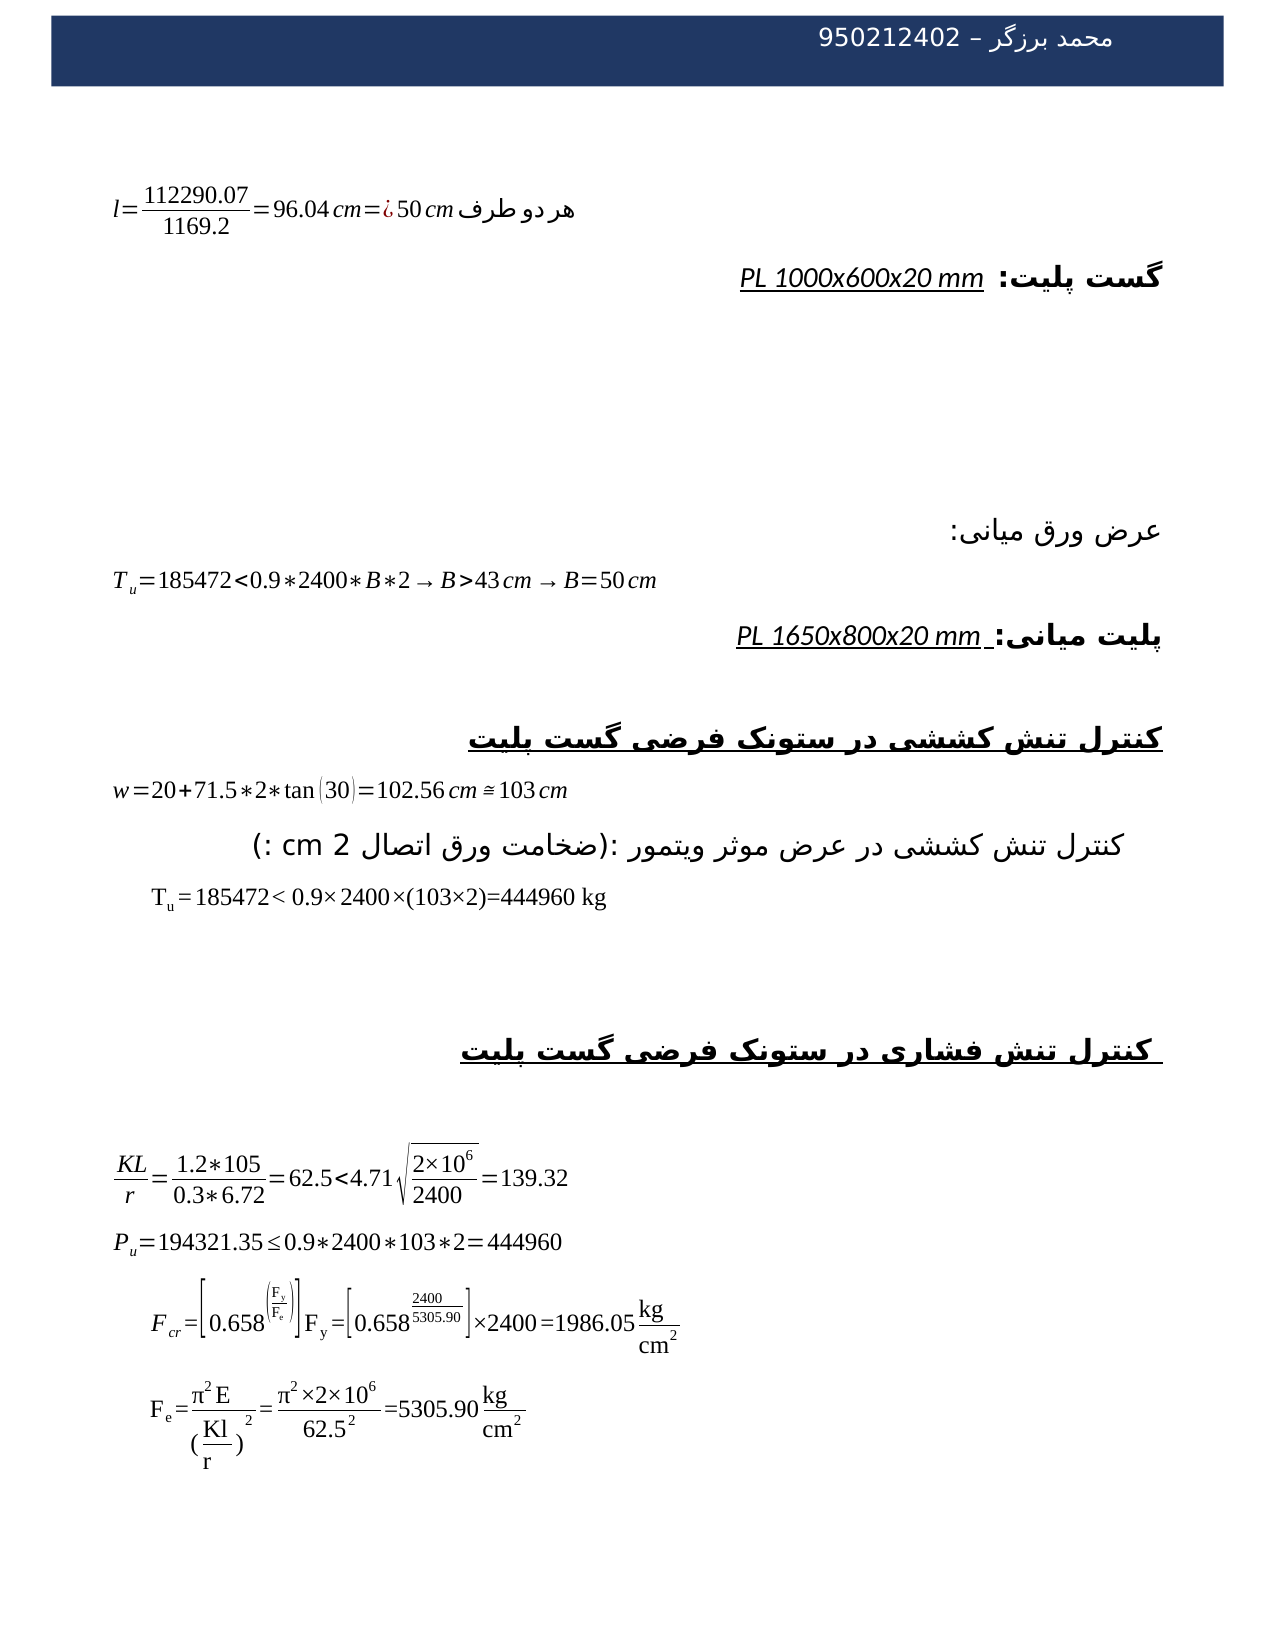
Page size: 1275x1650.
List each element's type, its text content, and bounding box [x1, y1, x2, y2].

text پلیت میانی: PL 1650x800x20 mm [112, 617, 1162, 652]
text کنترل تنش فشاری در ستونک فرضی گست پلیت [112, 1033, 1162, 1067]
text عرض ورق میانی: [112, 513, 1162, 547]
text کنترل تنش کششی در عرض موثر ویتمور :(ضخامت ورق اتصال 2 cm :) [150, 824, 1125, 864]
text کنترل تنش کششی در ستونک فرضی گست پلیت [112, 721, 1162, 755]
text گست پلیت: PL 1000x600x20 mm [112, 259, 1162, 295]
